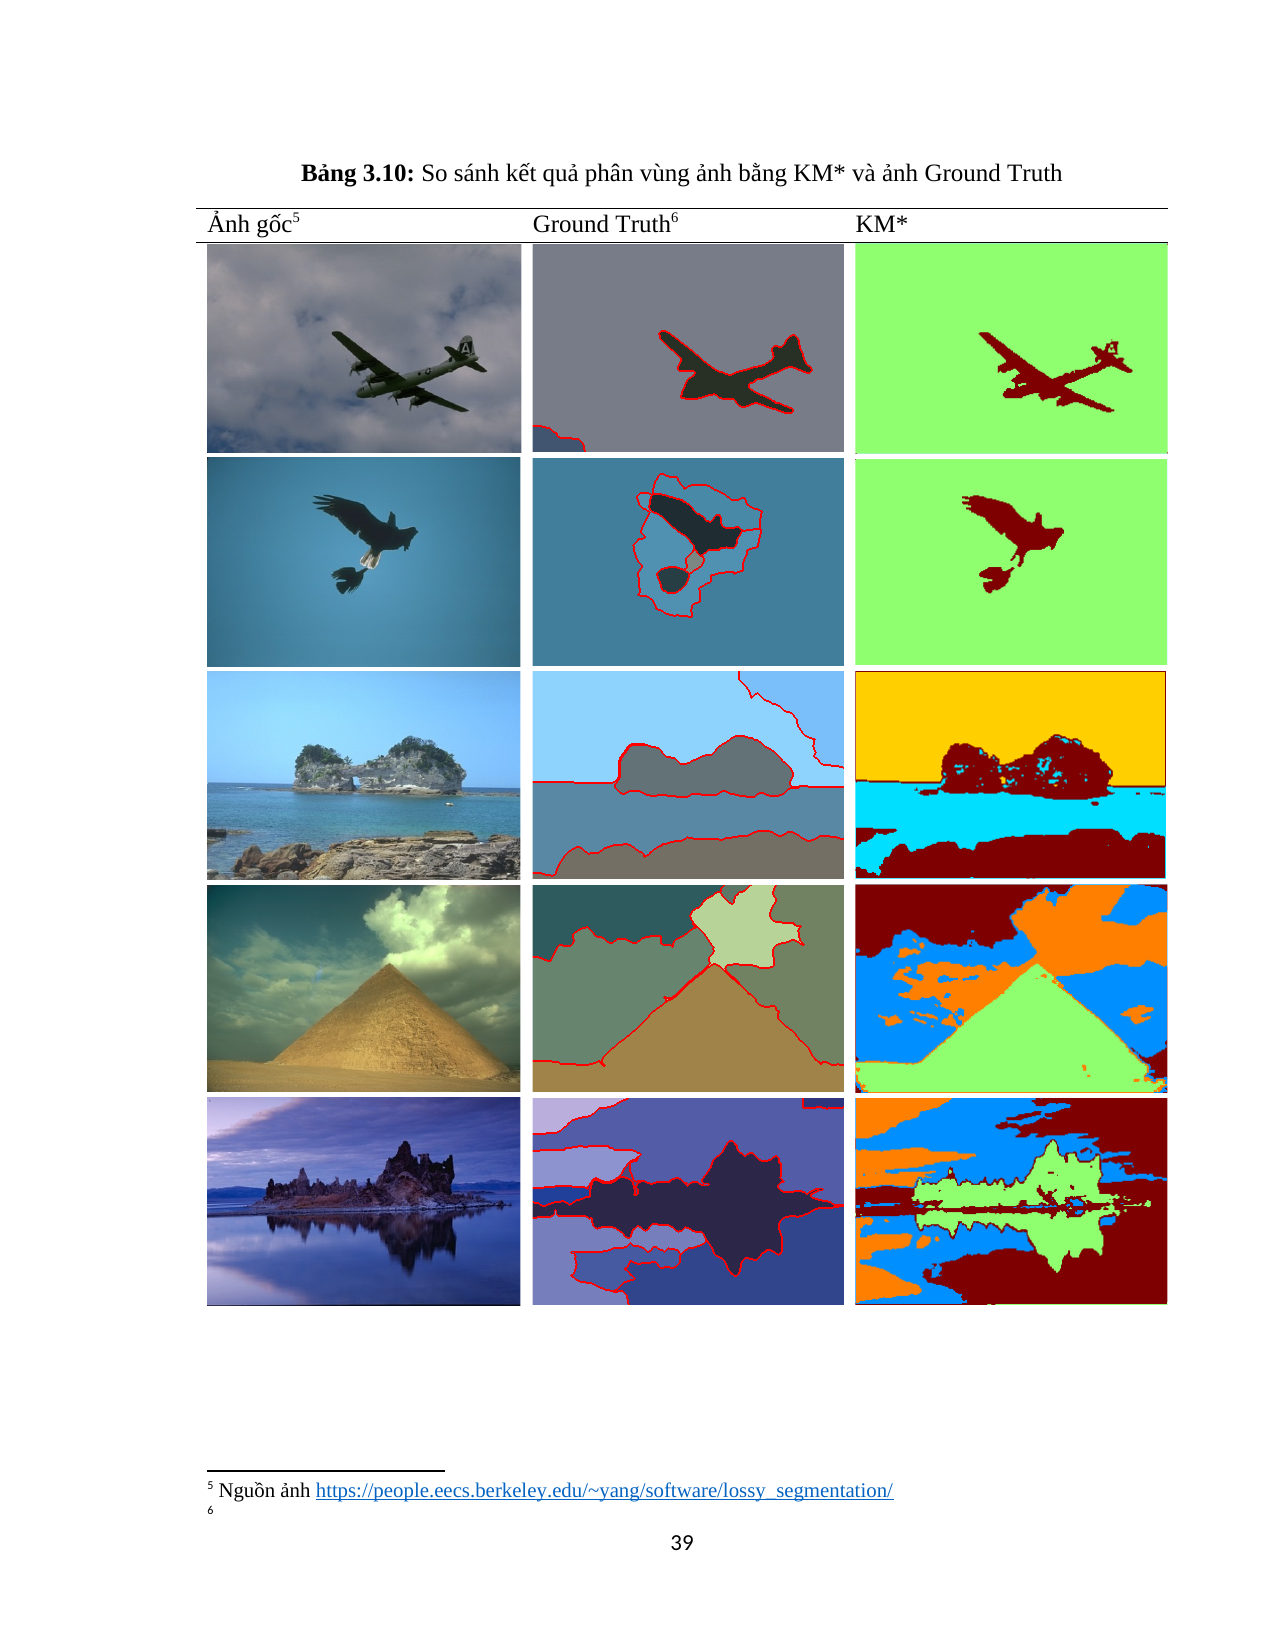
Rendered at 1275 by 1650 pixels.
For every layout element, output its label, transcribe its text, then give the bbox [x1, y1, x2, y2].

table_cell [196, 884, 521, 1097]
table_cell [844, 243, 1168, 458]
picture [532, 885, 844, 1092]
table_cell [844, 671, 1168, 884]
table_cell [844, 458, 1168, 671]
picture [207, 244, 522, 453]
table_cell [196, 243, 521, 458]
picture [855, 459, 1168, 665]
table_cell [196, 671, 521, 884]
table_cell [521, 1097, 844, 1310]
table_cell [196, 458, 521, 671]
table_cell [844, 884, 1168, 1097]
picture [532, 671, 844, 879]
picture [207, 885, 521, 1092]
table_header Ground Truth [521, 209, 844, 242]
table_cell [521, 458, 844, 671]
picture [532, 1098, 844, 1305]
table_cell [521, 884, 844, 1097]
picture [855, 671, 1166, 879]
text Bảng 3.10: So sánh kết quả phân vùng ảnh bằng KM* và ảnh Ground Truth [207, 158, 1156, 187]
table_cell [521, 243, 844, 458]
picture [207, 1097, 521, 1306]
picture [532, 244, 844, 452]
table_cell [844, 1097, 1168, 1310]
table_header Ảnh gốc [196, 209, 521, 242]
picture [207, 671, 521, 880]
picture [855, 243, 1168, 454]
picture [207, 457, 521, 667]
table_cell [196, 1097, 521, 1310]
picture [532, 458, 844, 666]
picture [855, 884, 1168, 1093]
picture [855, 1098, 1168, 1305]
table_cell [521, 671, 844, 884]
table_header KM* [844, 209, 1168, 242]
